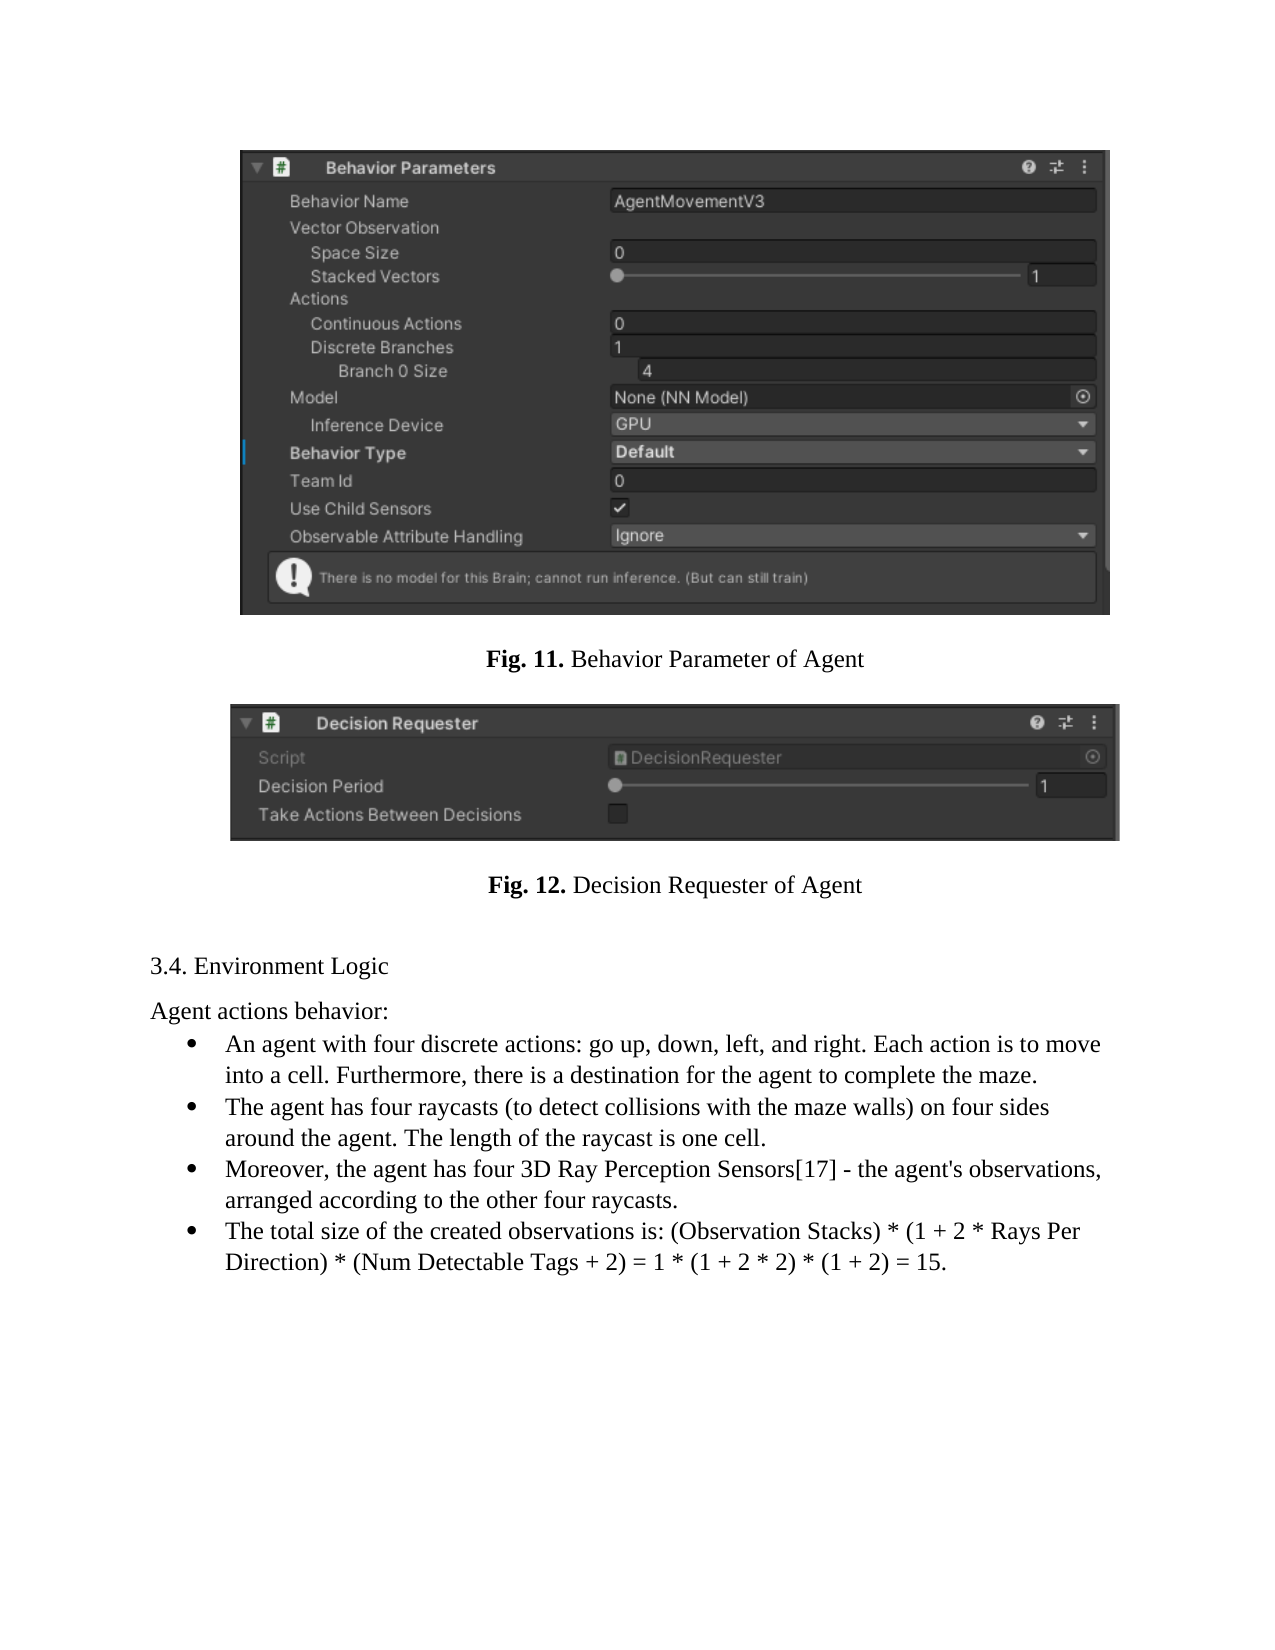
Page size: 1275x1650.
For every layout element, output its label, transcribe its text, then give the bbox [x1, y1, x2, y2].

subtitle 3.4. Environment Logic [150, 951, 1125, 980]
text Fig. 12. Decision Requester of Agent [150, 870, 1125, 899]
list Moreover, the agent has four 3D Ray Perception Sensors[17] - the agent's observations, arranged according to the other four raycasts. [187, 1154, 1125, 1213]
list An agent with four discrete actions: go up, down, left, and right. Each action is to move into a cell. Furthermore, there is a destination for the agent to complete the maze. [187, 1029, 1125, 1089]
picture [240, 150, 1110, 615]
text Fig. 11. Behavior Parameter of Agent [150, 644, 1125, 673]
text Agent actions behavior: [150, 996, 1125, 1025]
list The agent has four raycasts (to detect collisions with the maze walls) on four sides around the agent. The length of the raycast is one cell. [187, 1092, 1125, 1151]
list The total size of the created observations is: (Observation Stacks) * (1 + 2 * Rays Per Direction) * (Num Detectable Tags + 2) = 1 * (1 + 2 * 2) * (1 + 2) = 15. [187, 1216, 1125, 1276]
picture [230, 704, 1120, 841]
